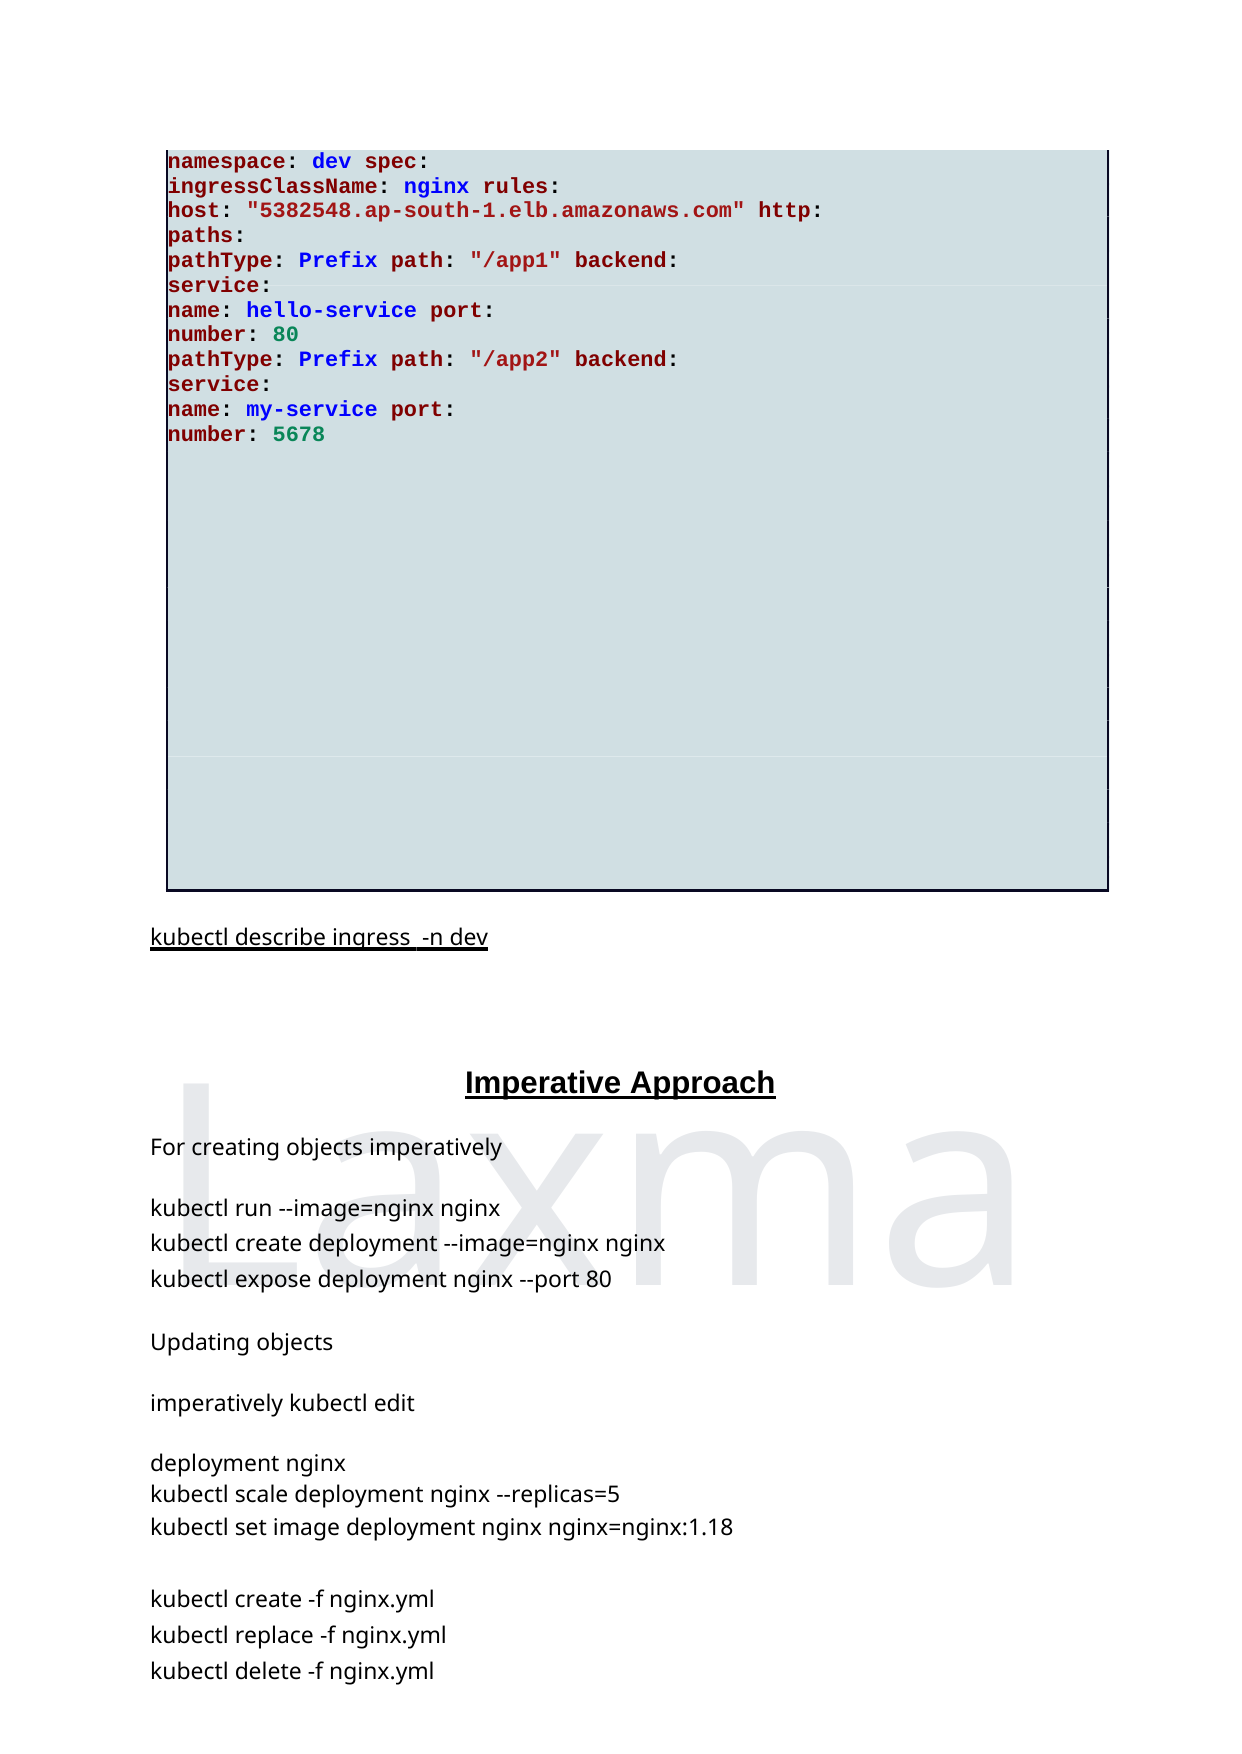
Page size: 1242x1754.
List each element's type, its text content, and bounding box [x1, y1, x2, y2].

text For creating objects imperatively kubectl run --image=nginx nginx [150, 1102, 525, 1223]
subtitle Imperative Approach [323, 1064, 917, 1100]
text kubectl set image deployment nginx nginx=nginx:1.18 [150, 1511, 1108, 1542]
text kubectl create -f nginx.yml kubectl replace -f nginx.yml kubectl delete -f nginx.yml [150, 1583, 462, 1686]
text Updating objects imperatively kubectl edit deployment nginx [150, 1302, 462, 1484]
text kubectl create deployment --image=nginx nginx kubectl expose deployment nginx --port 80 [150, 1227, 673, 1294]
text kubectl describe ingress -n dev [150, 921, 1108, 952]
text kubectl scale deployment nginx --replicas=5 [150, 1484, 1108, 1507]
